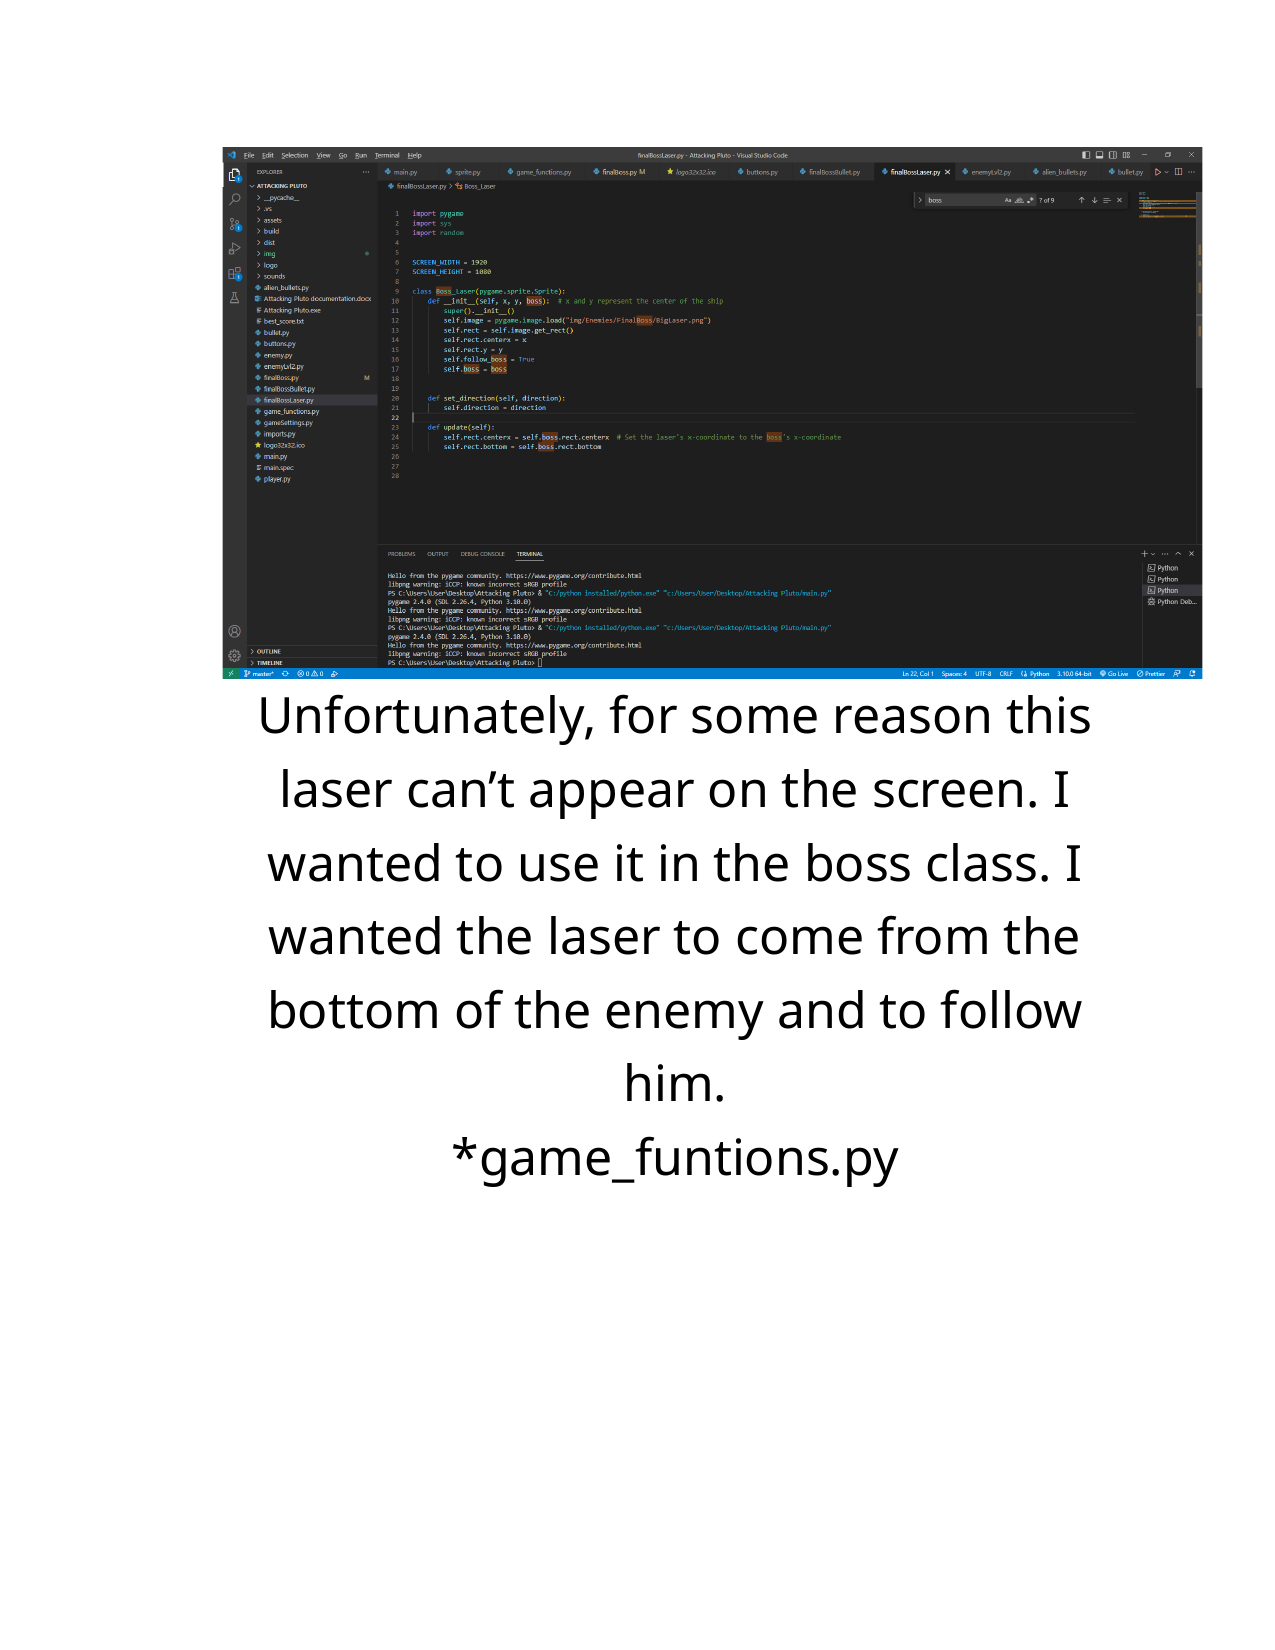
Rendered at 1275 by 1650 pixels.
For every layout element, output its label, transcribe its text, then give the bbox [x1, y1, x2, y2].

picture [222, 147, 1203, 679]
list *game_funtions.py [223, 1122, 1127, 1190]
list Unfortunately, for some reason this laser can’t appear on the screen. I wanted to use it in the boss class. I wanted the laser to come from the bottom of the enemy and to follow him. [223, 681, 1127, 1116]
